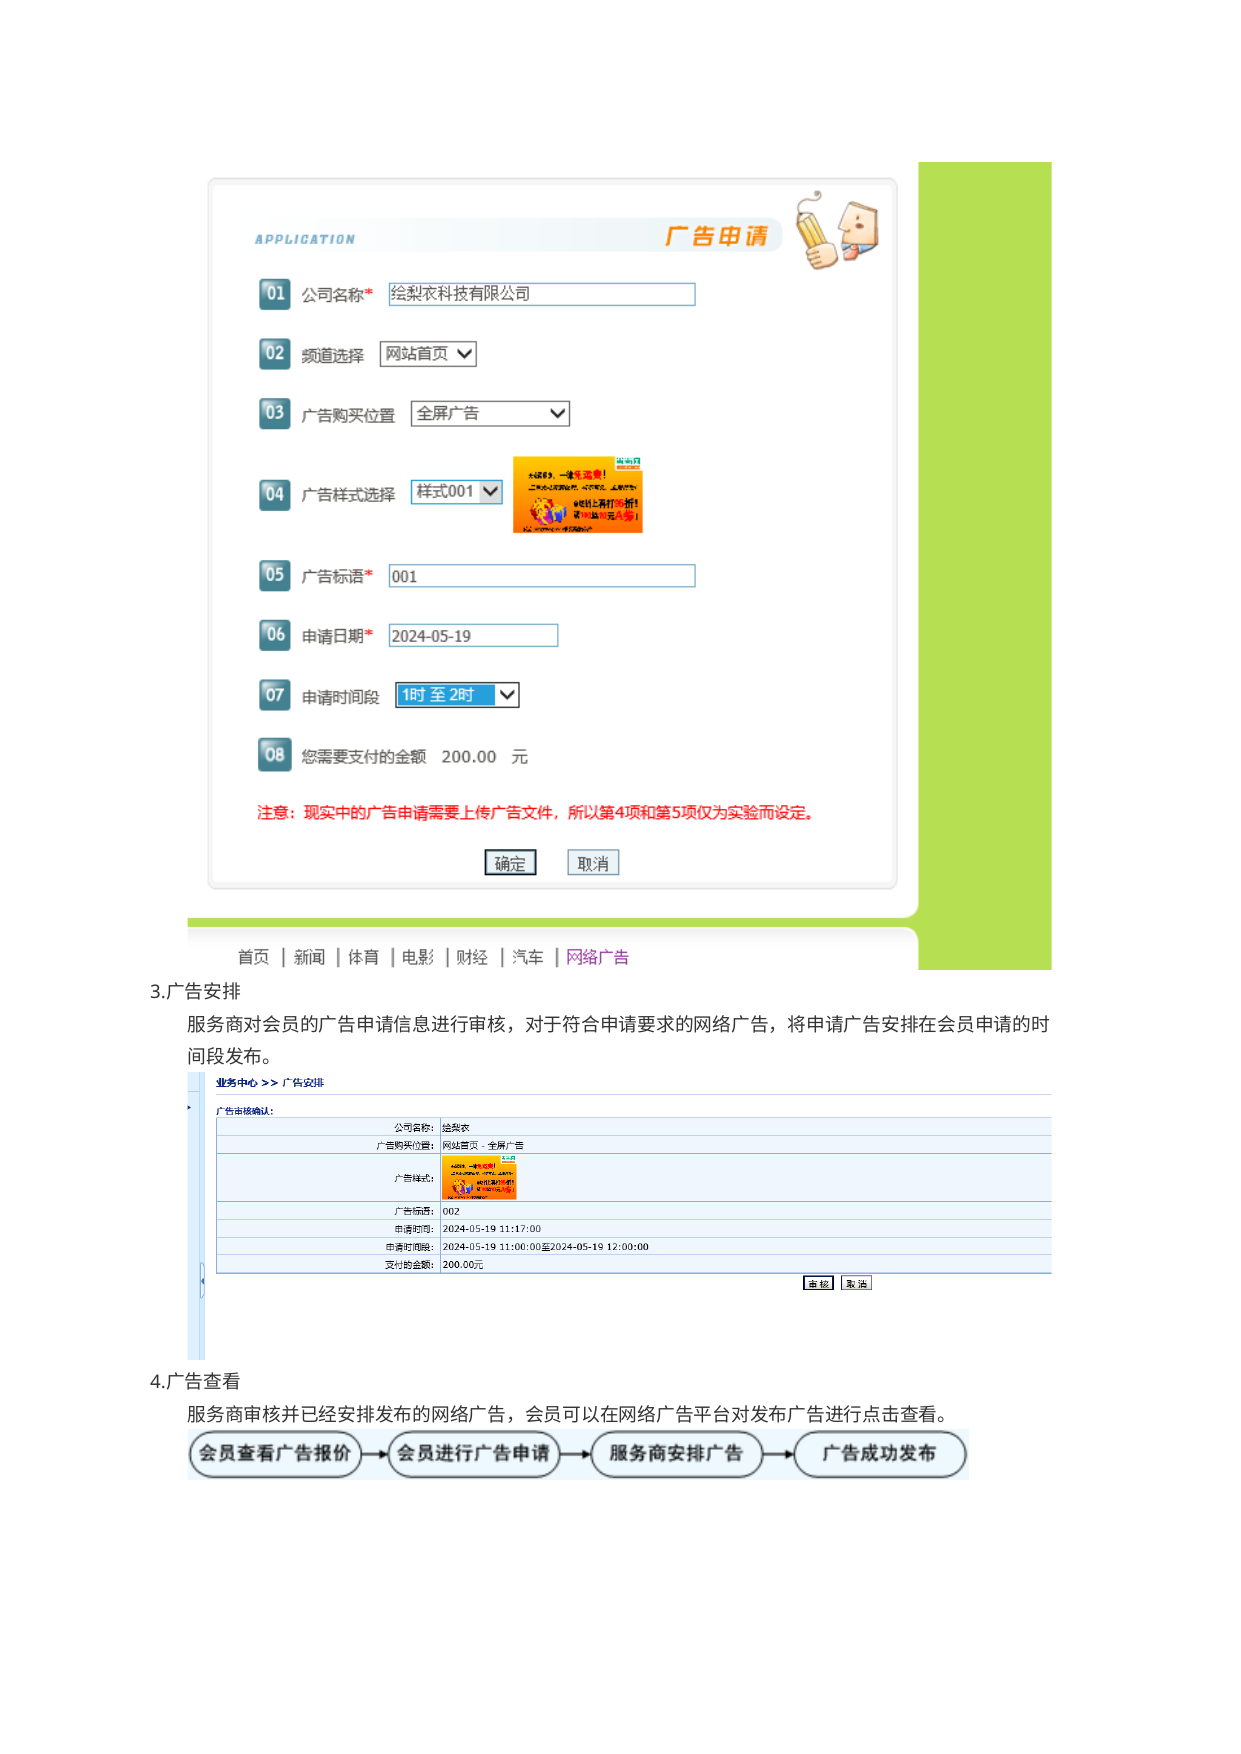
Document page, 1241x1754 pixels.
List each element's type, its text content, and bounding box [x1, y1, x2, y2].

list 4.广告查看 [150, 1364, 1053, 1397]
picture [187, 162, 1052, 970]
text 服务商审核并已经安排发布的网络广告，会员可以在网络广告平台对发布广告进行点击查看。 [187, 1397, 1053, 1429]
list 3.广告安排 [150, 974, 1053, 1007]
text 服务商对会员的广告申请信息进行审核，对于符合申请要求的网络广告，将申请广告安排在会员申请的时间段发布。 [187, 1007, 1053, 1072]
picture [187, 1072, 1052, 1360]
picture [187, 1429, 969, 1480]
